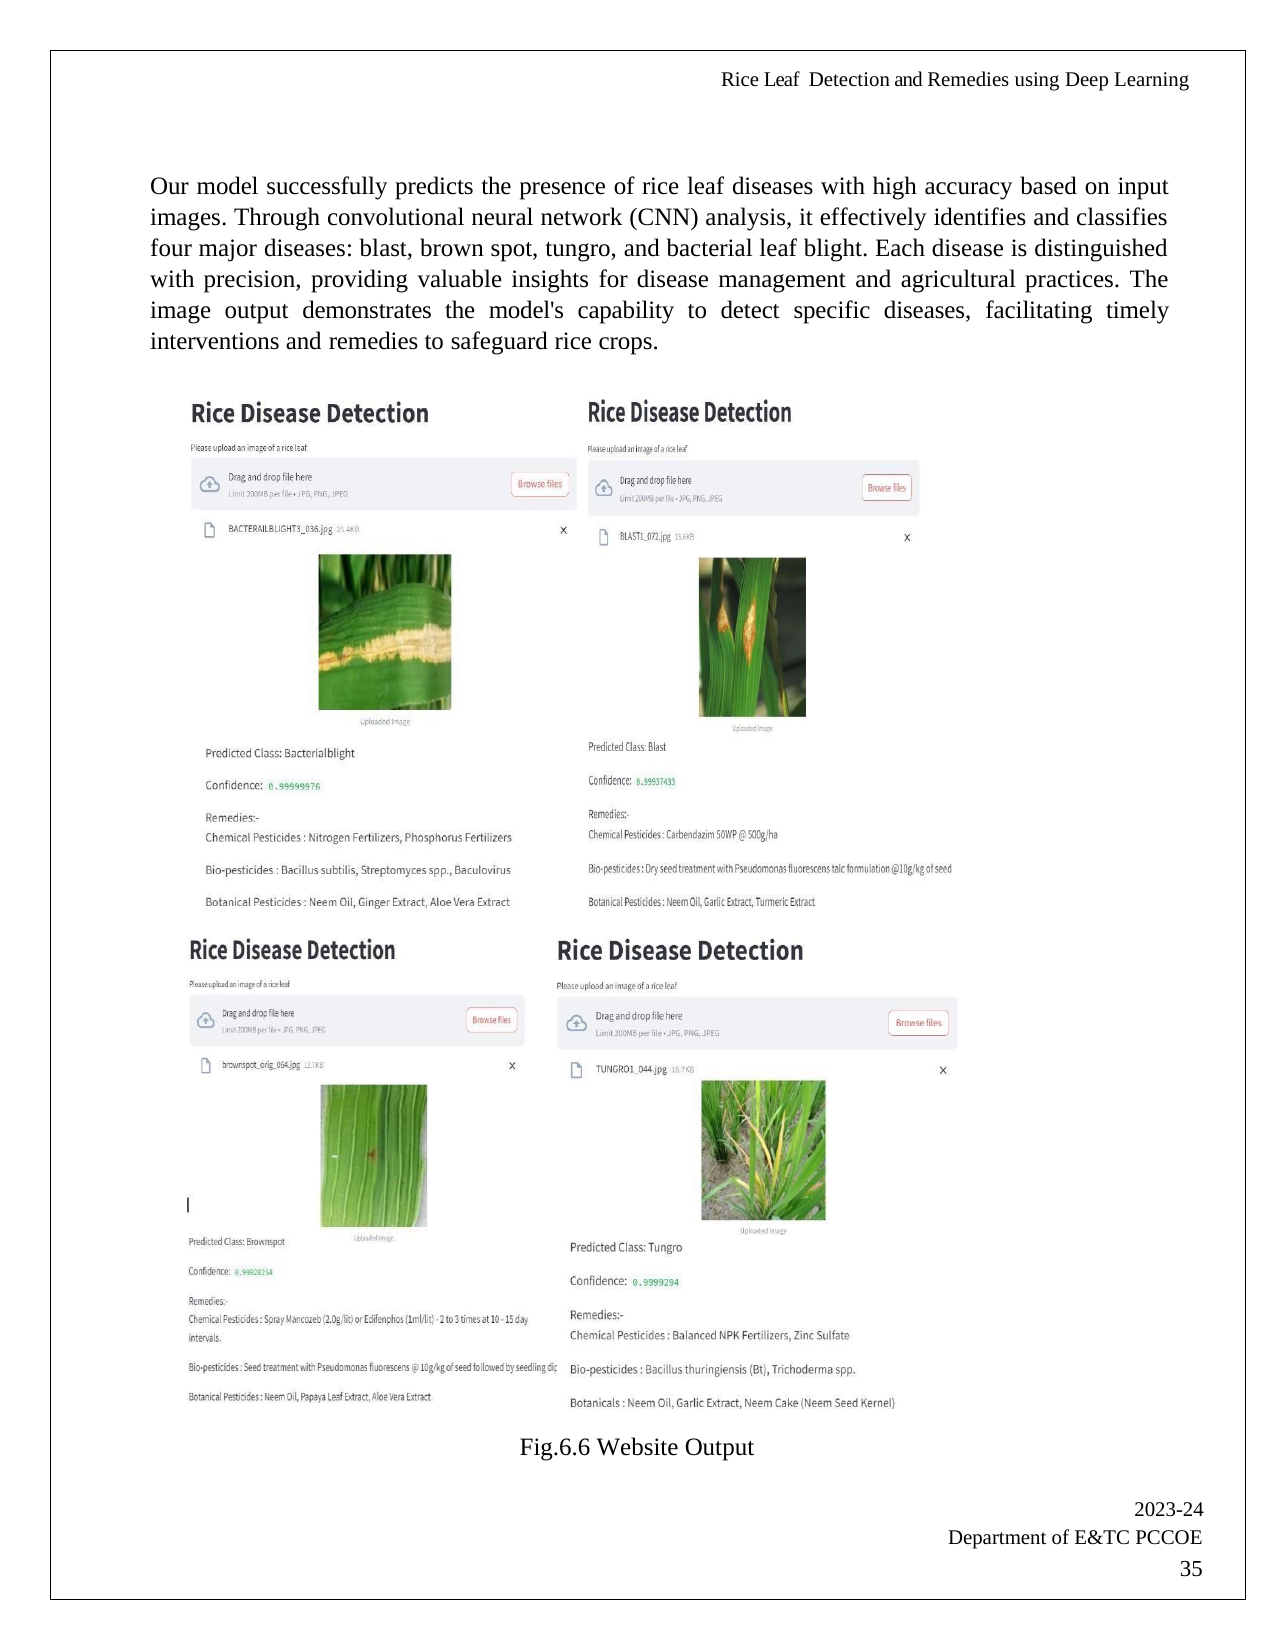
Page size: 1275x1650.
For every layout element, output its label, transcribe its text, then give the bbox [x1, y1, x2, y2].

text Fig.6.6 Website Output [493, 1403, 780, 1461]
picture [190, 401, 578, 909]
picture [587, 399, 953, 908]
picture [187, 938, 958, 1409]
text Our model successfully predicts the presence of rice leaf diseases with high accuracy based on input images. Through convolutional neural network (CNN) analysis, it effectively identifies and classifies four major diseases: blast, brown spot, tungro, and bacterial leaf blight. Each disease is distinguished with precision, providing valuable insights for disease management and agricultural practices. The image output demonstrates the model's capability to detect specific diseases, facilitating timely interventions and remedies to safeguard rice crops. [150, 171, 1169, 355]
